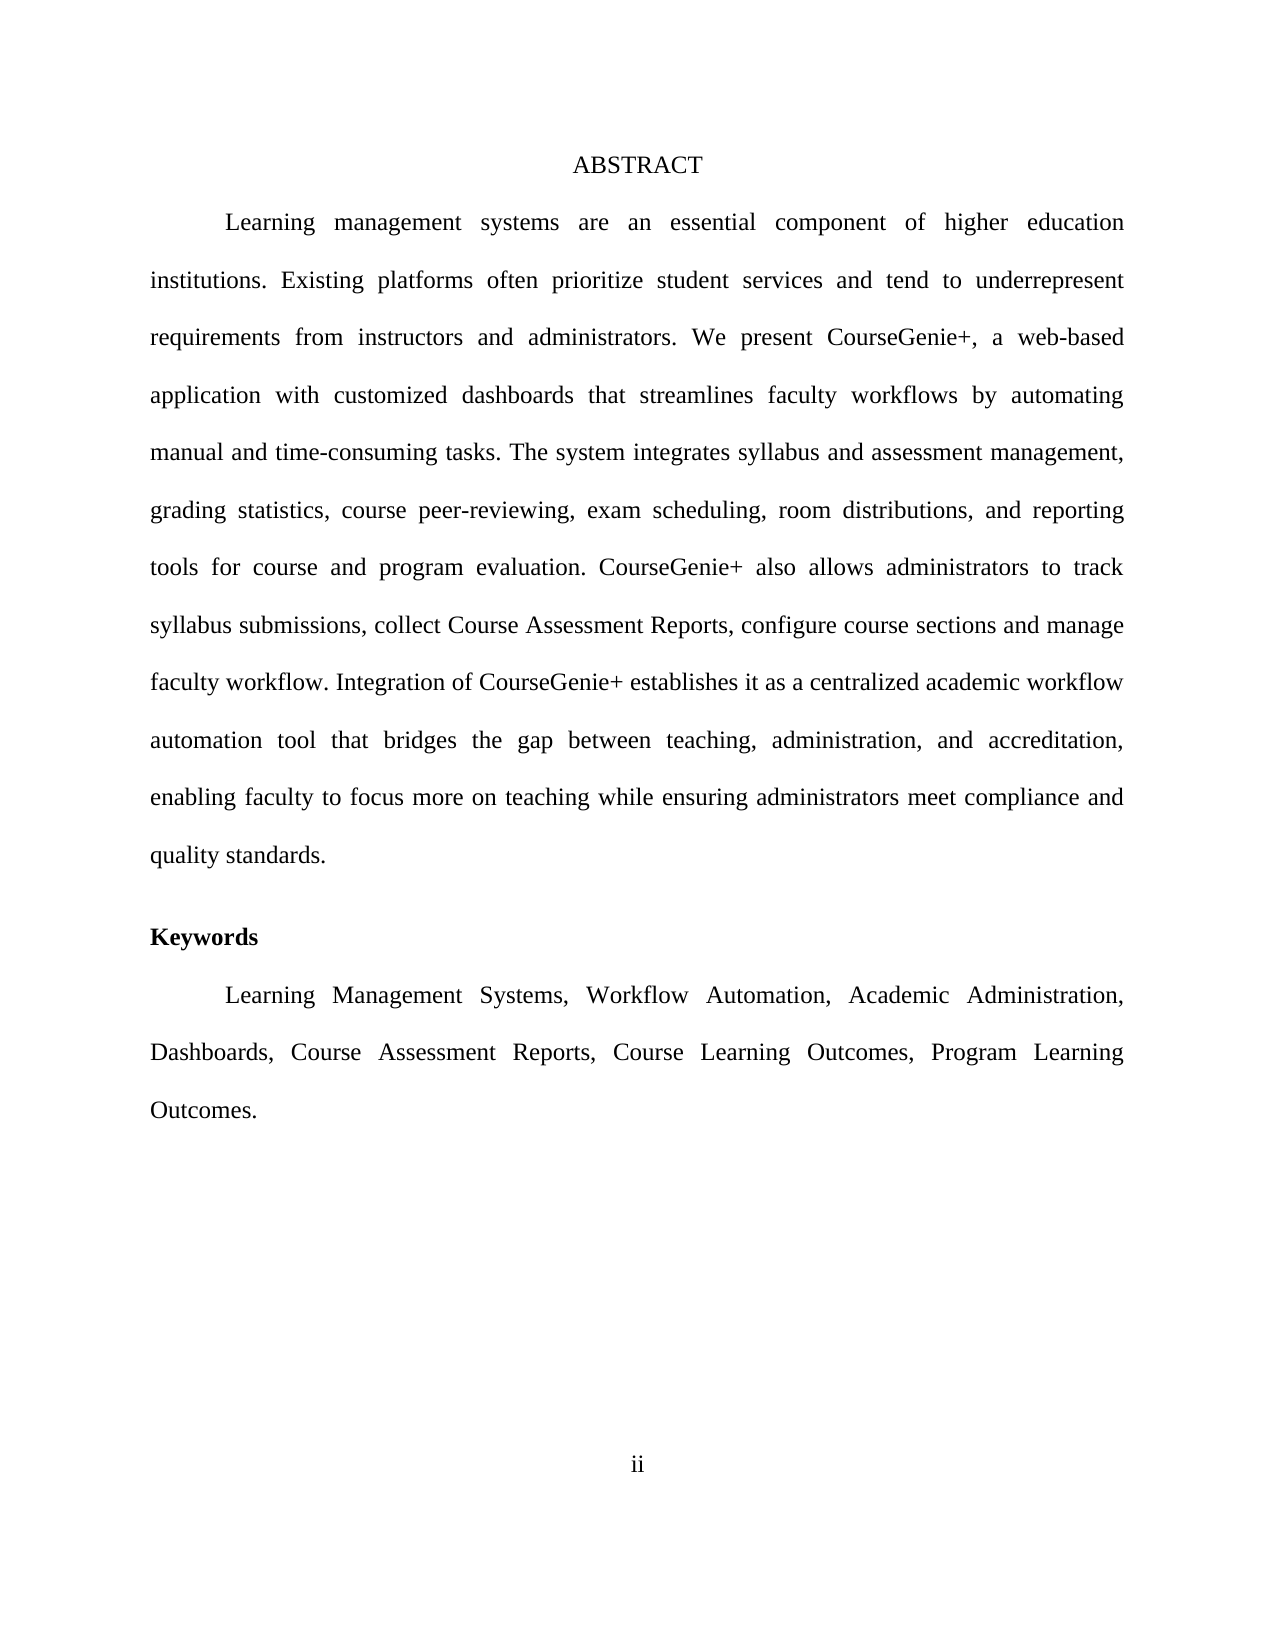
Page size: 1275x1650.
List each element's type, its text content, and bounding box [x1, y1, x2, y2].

text Learning Management Systems, Workflow Automation, Academic Administration, Dashboards, Course Assessment Reports, Course Learning Outcomes, Program Learning Outcomes. [150, 980, 1125, 1124]
text Learning management systems are an essential component of higher education institutions. Existing platforms often prioritize student services and tend to underrepresent requirements from instructors and administrators. We present CourseGenie+, a web-based application with customized dashboards that streamlines faculty workflows by automating manual and time-consuming tasks. The system integrates syllabus and assessment management, grading statistics, course peer-reviewing, exam scheduling, room distributions, and reporting tools for course and program evaluation. CourseGenie+ also allows administrators to track syllabus submissions, collect Course Assessment Reports, configure course sections and manage faculty workflow. Integration of CourseGenie+ establishes it as a centralized academic workflow automation tool that bridges the gap between teaching, administration, and accreditation, enabling faculty to focus more on teaching while ensuring administrators meet compliance and quality standards. [150, 207, 1125, 869]
text Keywords [150, 922, 1125, 951]
text ABSTRACT [150, 150, 1125, 179]
